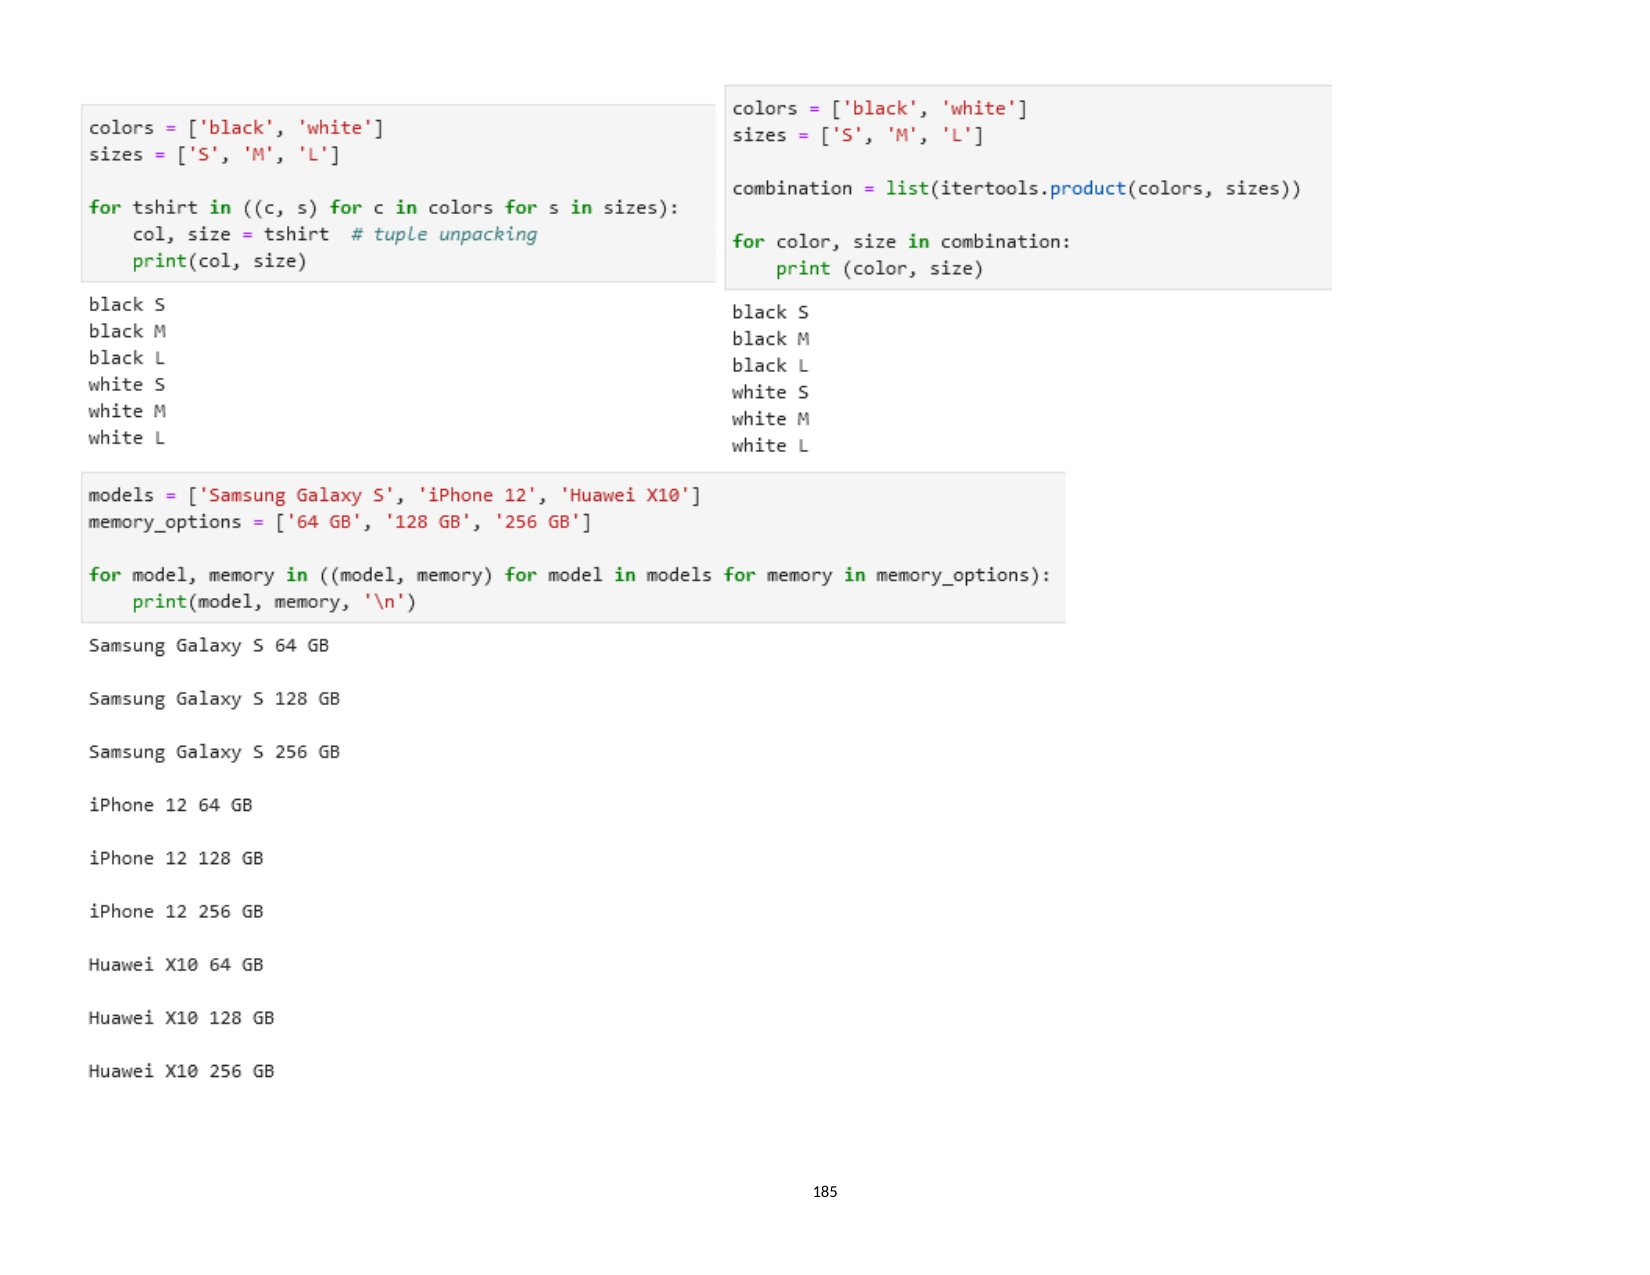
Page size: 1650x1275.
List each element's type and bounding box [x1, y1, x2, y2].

picture [721, 75, 1332, 463]
picture [75, 464, 1066, 1101]
picture [75, 95, 716, 463]
